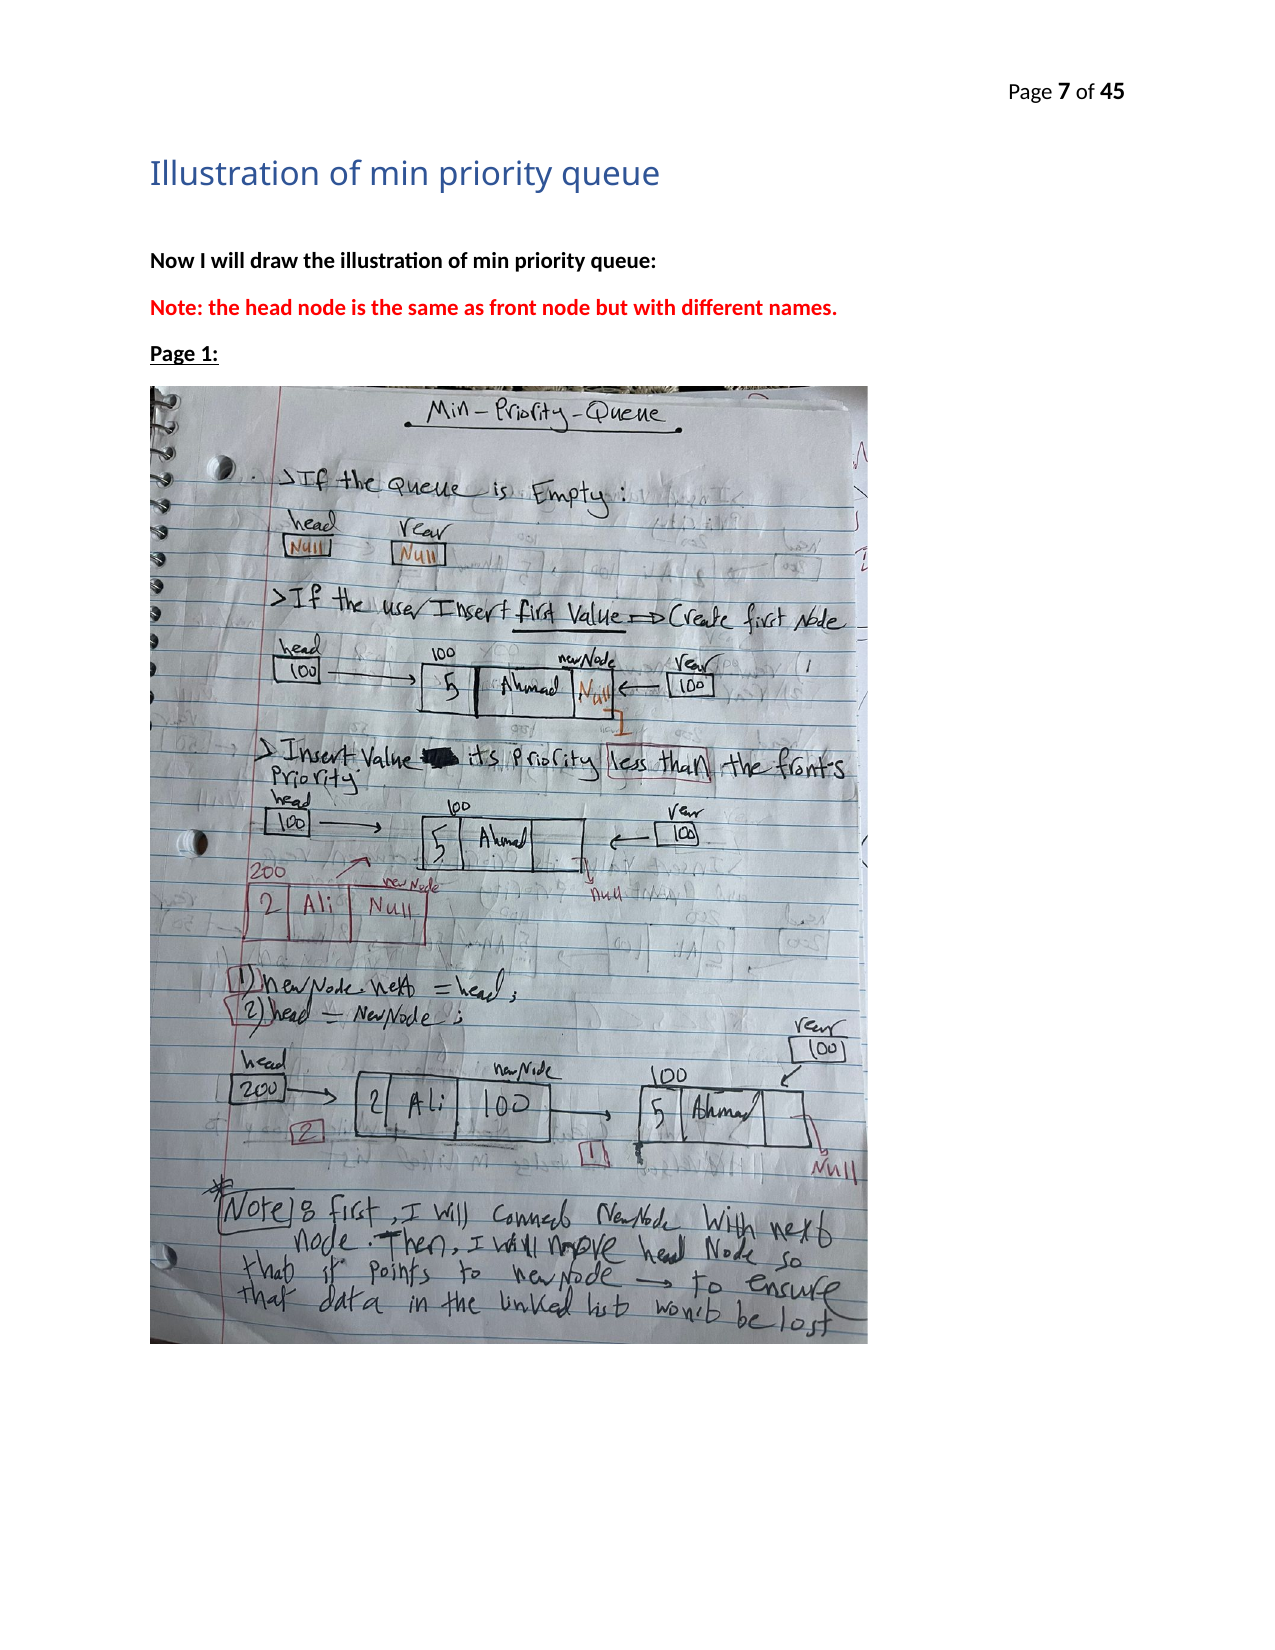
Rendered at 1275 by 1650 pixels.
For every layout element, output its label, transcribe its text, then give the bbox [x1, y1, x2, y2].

picture [150, 386, 868, 1344]
text Note: the head node is the same as front node but with different names. [150, 293, 1125, 321]
text Now I will draw the illustration of min priority queue: [150, 246, 1125, 274]
subtitle Illustration of min priority queue [150, 150, 1125, 195]
text Page 1: [150, 339, 1125, 368]
